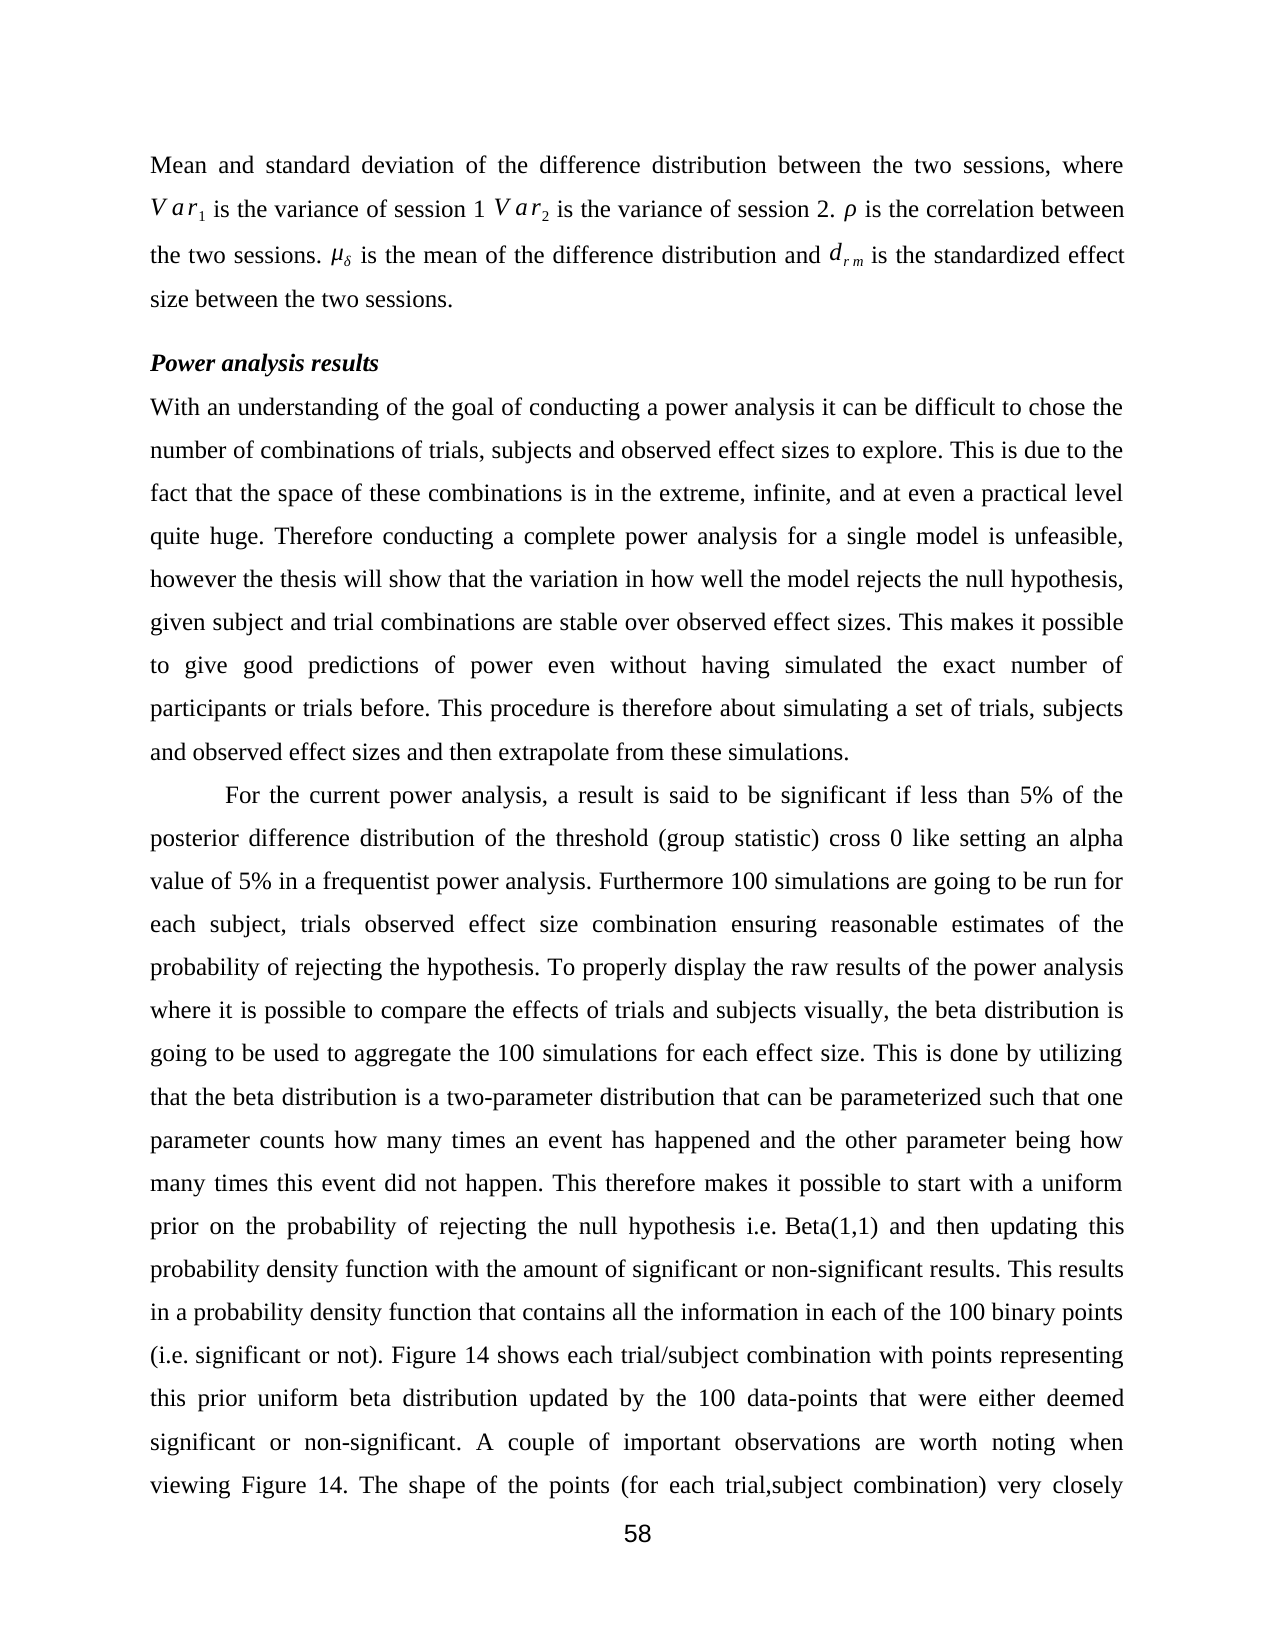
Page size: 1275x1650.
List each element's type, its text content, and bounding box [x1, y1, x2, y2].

subtitle Power analysis results [150, 348, 1125, 377]
text With an understanding of the goal of conducting a power analysis it can be difficult to chose the number of combinations of trials, subjects and observed effect sizes to explore. This is due to the fact that the space of these combinations is in the extreme, infinite, and at even a practical level quite huge. Therefore conducting a complete power analysis for a single model is unfeasible, however the thesis will show that the variation in how well the model rejects the null hypothesis, given subject and trial combinations are stable over observed effect sizes. This makes it possible to give good predictions of power even without having simulated the exact number of participants or trials before. This procedure is therefore about simulating a set of trials, subjects and observed effect sizes and then extrapolate from these simulations. [150, 392, 1125, 765]
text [150, 780, 1125, 1498]
text Mean and standard deviation of the difference distribution between the two sessions, where is the variance of session 1 is the variance of session 2. is the correlation between the two sessions. is the mean of the difference distribution and is the standardized effect size between the two sessions. [150, 150, 1125, 313]
